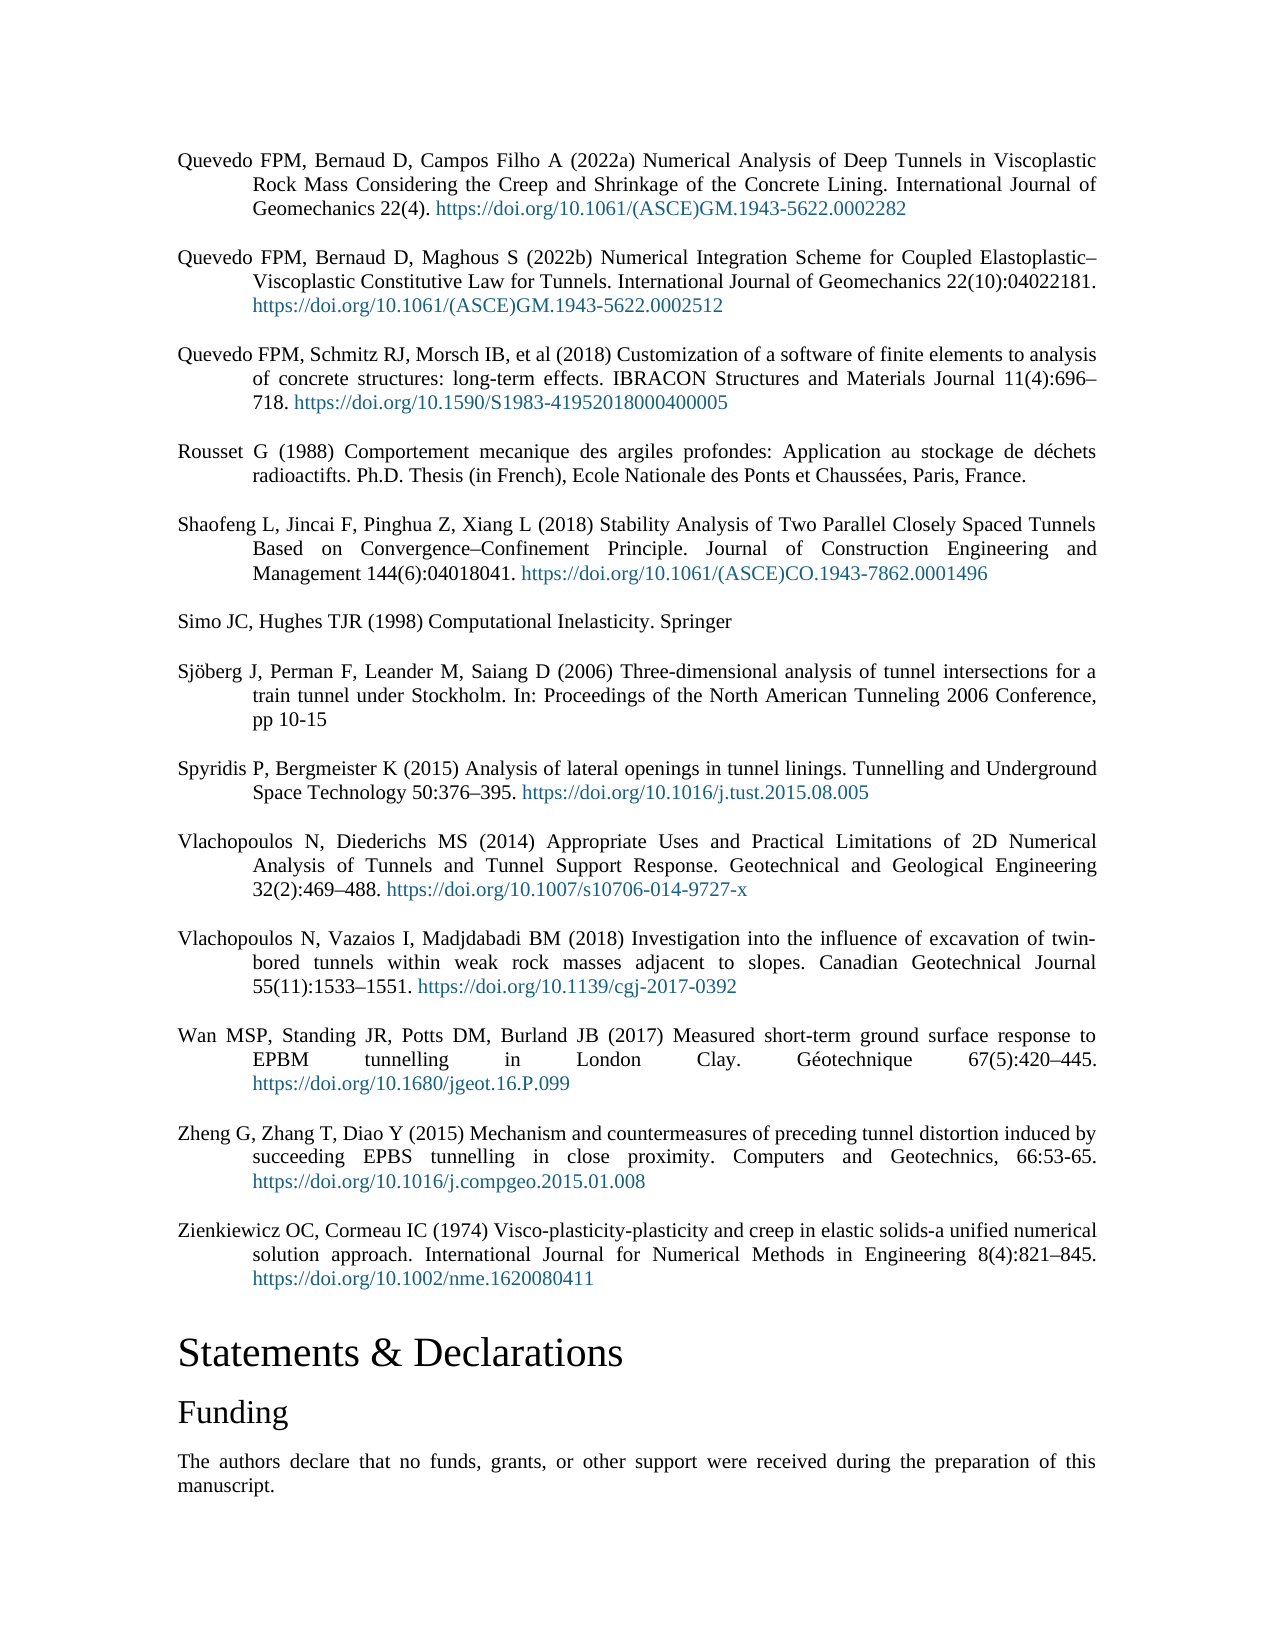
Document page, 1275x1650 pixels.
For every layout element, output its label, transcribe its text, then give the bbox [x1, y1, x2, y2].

text Wan MSP, Standing JR, Potts DM, Burland JB (2017) Measured short-term ground surface response to EPBM tunnelling in London Clay. Géotechnique 67(5):420–445. https://doi.org/10.1680/jgeot.16.P.099 [177, 1023, 1098, 1095]
text Zienkiewicz OC, Cormeau IC (1974) Visco-plasticity-plasticity and creep in elastic solids-a unified numerical solution approach. International Journal for Numerical Methods in Engineering 8(4):821–845. https://doi.org/10.1002/nme.1620080411 [177, 1218, 1098, 1290]
text Vlachopoulos N, Vazaios I, Madjdabadi BM (2018) Investigation into the influence of excavation of twin-bored tunnels within weak rock masses adjacent to slopes. Canadian Geotechnical Journal 55(11):1533–1551. https://doi.org/10.1139/cgj-2017-0392 [177, 926, 1098, 998]
text Quevedo FPM, Schmitz RJ, Morsch IB, et al (2018) Customization of a software of finite elements to analysis of concrete structures: long-term effects. IBRACON Structures and Materials Journal 11(4):696–718. https://doi.org/10.1590/S1983-41952018000400005 [177, 342, 1098, 414]
text Shaofeng L, Jincai F, Pinghua Z, Xiang L (2018) Stability Analysis of Two Parallel Closely Spaced Tunnels Based on Convergence–Confinement Principle. Journal of Construction Engineering and Management 144(6):04018041. https://doi.org/10.1061/(ASCE)CO.1943-7862.0001496 [177, 512, 1098, 584]
subtitle Funding [177, 1392, 1098, 1430]
text Vlachopoulos N, Diederichs MS (2014) Appropriate Uses and Practical Limitations of 2D Numerical Analysis of Tunnels and Tunnel Support Response. Geotechnical and Geological Engineering 32(2):469–488. https://doi.org/10.1007/s10706-014-9727-x [177, 829, 1098, 901]
text The authors declare that no funds, grants, or other support were received during the preparation of this manuscript. [177, 1449, 1098, 1497]
text Quevedo FPM, Bernaud D, Campos Filho A (2022a) Numerical Analysis of Deep Tunnels in Viscoplastic Rock Mass Considering the Creep and Shrinkage of the Concrete Lining. International Journal of Geomechanics 22(4). https://doi.org/10.1061/(ASCE)GM.1943-5622.0002282 [177, 148, 1098, 220]
text Sjöberg J, Perman F, Leander M, Saiang D (2006) Three-dimensional analysis of tunnel intersections for a train tunnel under Stockholm. In: Proceedings of the North American Tunneling 2006 Conference, pp 10-15 [177, 658, 1098, 731]
text Zheng G, Zhang T, Diao Y (2015) Mechanism and countermeasures of preceding tunnel distortion induced by succeeding EPBS tunnelling in close proximity. Computers and Geotechnics, 66:53-65. https://doi.org/10.1016/j.compgeo.2015.01.008 [177, 1120, 1098, 1193]
text Rousset G (1988) Comportement mecanique des argiles profondes: Application au stockage de déchets radioactifts. Ph.D. Thesis (in French), Ecole Nationale des Ponts et Chaussées, Paris, France. [177, 439, 1098, 487]
text Spyridis P, Bergmeister K (2015) Analysis of lateral openings in tunnel linings. Tunnelling and Underground Space Technology 50:376–395. https://doi.org/10.1016/j.tust.2015.08.005 [177, 756, 1098, 804]
text Quevedo FPM, Bernaud D, Maghous S (2022b) Numerical Integration Scheme for Coupled Elastoplastic–Viscoplastic Constitutive Law for Tunnels. International Journal of Geomechanics 22(10):04022181. https://doi.org/10.1061/(ASCE)GM.1943-5622.0002512 [177, 245, 1098, 317]
subtitle Statements & Declarations [177, 1327, 1098, 1375]
text Simo JC, Hughes TJR (1998) Computational Inelasticity. Springer [177, 609, 1098, 633]
